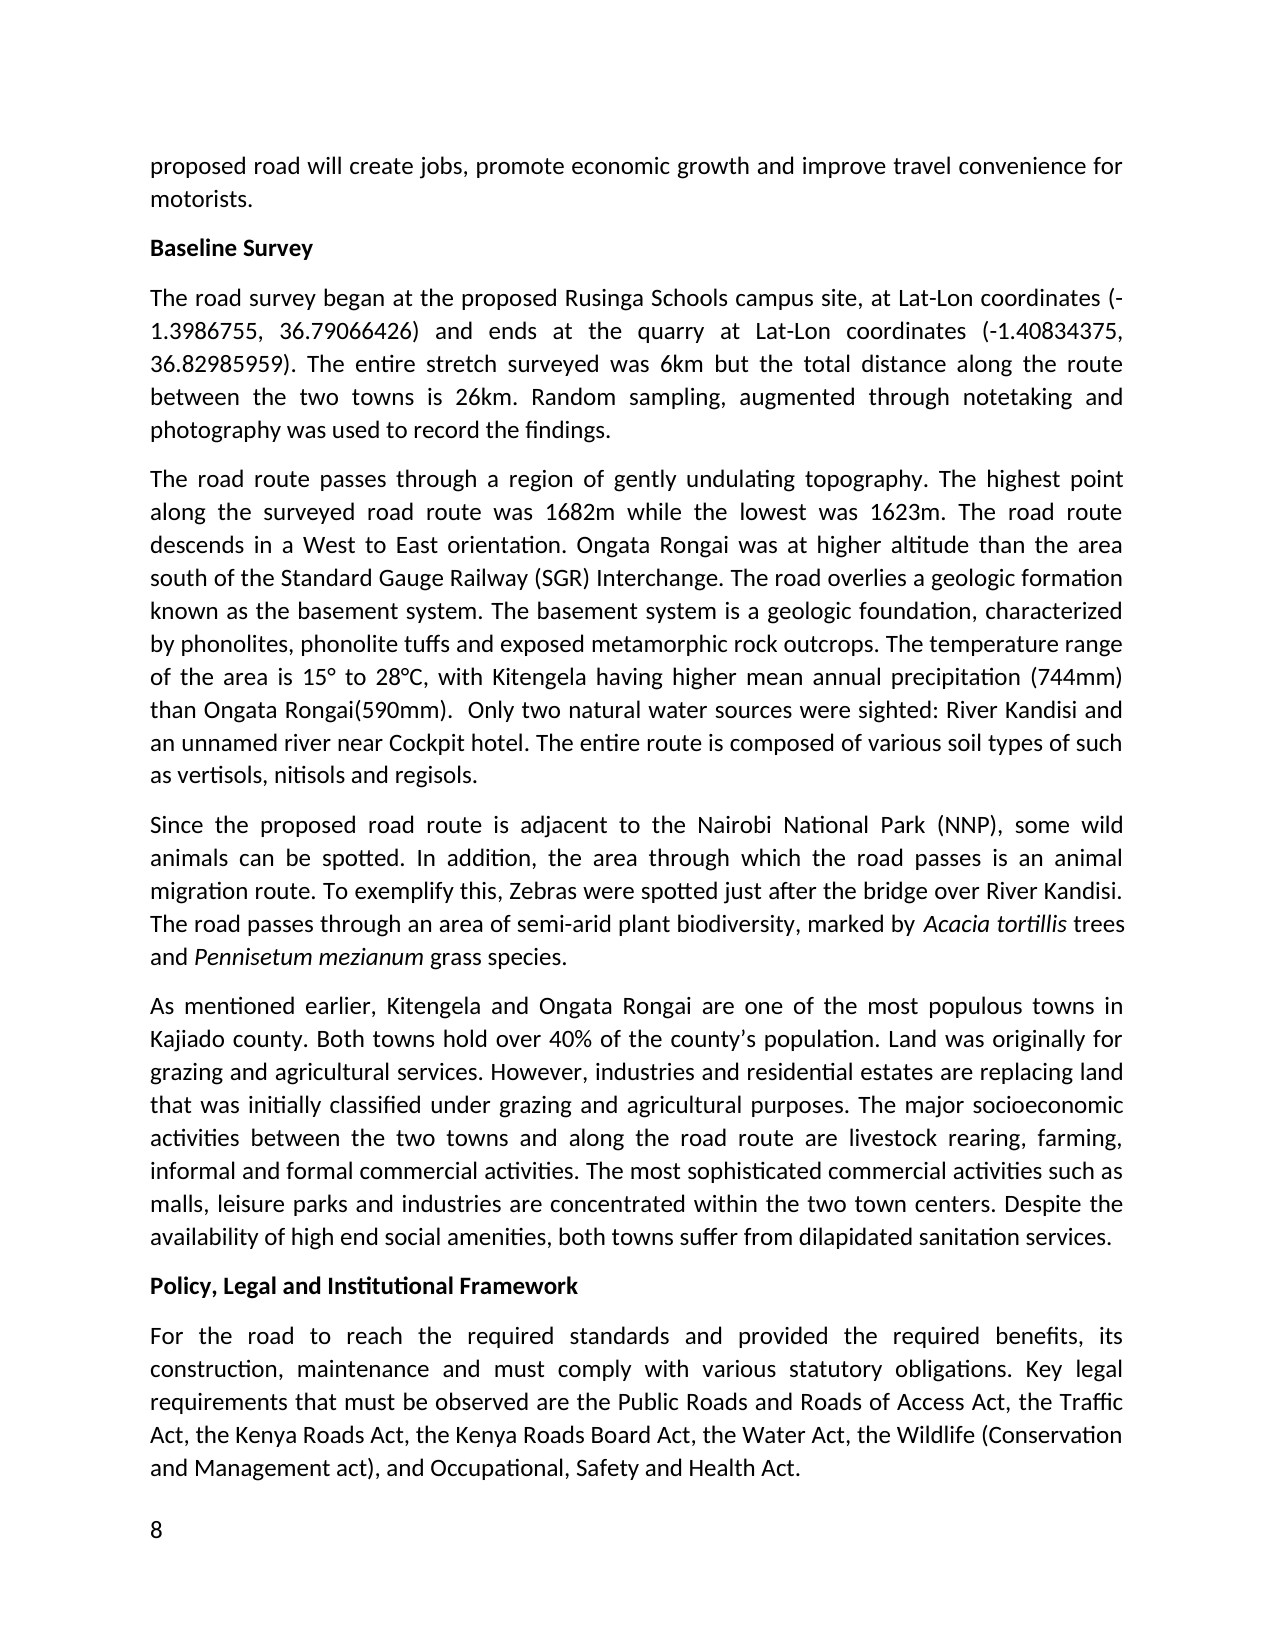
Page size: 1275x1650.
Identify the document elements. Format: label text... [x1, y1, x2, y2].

text As mentioned earlier, Kitengela and Ongata Rongai are one of the most populous towns in Kajiado county. Both towns hold over 40% of the county’s population. Land was originally for grazing and agricultural services. However, industries and residential estates are replacing land that was initially classified under grazing and agricultural purposes. The major socioeconomic activities between the two towns and along the road route are livestock rearing, farming, informal and formal commercial activities. The most sophisticated commercial activities such as malls, leisure parks and industries are concentrated within the two town centers. Despite the availability of high end social amenities, both towns suffer from dilapidated sanitation services. [150, 990, 1125, 1251]
text For the road to reach the required standards and provided the required benefits, its construction, maintenance and must comply with various statutory obligations. Key legal requirements that must be observed are the Public Roads and Roads of Access Act, the Traffic Act, the Kenya Roads Act, the Kenya Roads Board Act, the Water Act, the Wildlife (Conservation and Management act), and Occupational, Safety and Health Act. [150, 1320, 1125, 1482]
text The road survey began at the proposed Rusinga Schools campus site, at Lat-Lon coordinates (-1.3986755, 36.79066426) and ends at the quarry at Lat-Lon coordinates (-1.40834375, 36.82985959). The entire stretch surveyed was 6km but the total distance along the route between the two towns is 26km. Random sampling, augmented through notetaking and photography was used to record the findings. [150, 282, 1125, 444]
text The road route passes through a region of gently undulating topography. The highest point along the surveyed road route was 1682m while the lowest was 1623m. The road route descends in a West to East orientation. Ongata Rongai was at higher altitude than the area south of the Standard Gauge Railway (SGR) Interchange. The road overlies a geologic formation known as the basement system. The basement system is a geologic foundation, characterized by phonolites, phonolite tuffs and exposed metamorphic rock outcrops. The temperature range of the area is 15° to 28°C, with Kitengela having higher mean annual precipitation (744mm) than Ongata Rongai(590mm). Only two natural water sources were sighted: River Kandisi and an unnamed river near Cockpit hotel. The entire route is composed of various soil types of such as vertisols, nitisols and regisols. [150, 463, 1125, 790]
text Since the proposed road route is adjacent to the Nairobi National Park (NNP), some wild animals can be spotted. In addition, the area through which the road passes is an animal migration route. To exemplify this, Zebras were spotted just after the bridge over River Kandisi. The road passes through an area of semi-arid plant biodiversity, marked by Acacia tortillis trees and Pennisetum mezianum grass species. [150, 809, 1125, 971]
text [150, 150, 1125, 213]
text Policy, Legal and Institutional Framework [150, 1270, 1125, 1301]
text Baseline Survey [150, 232, 1125, 263]
